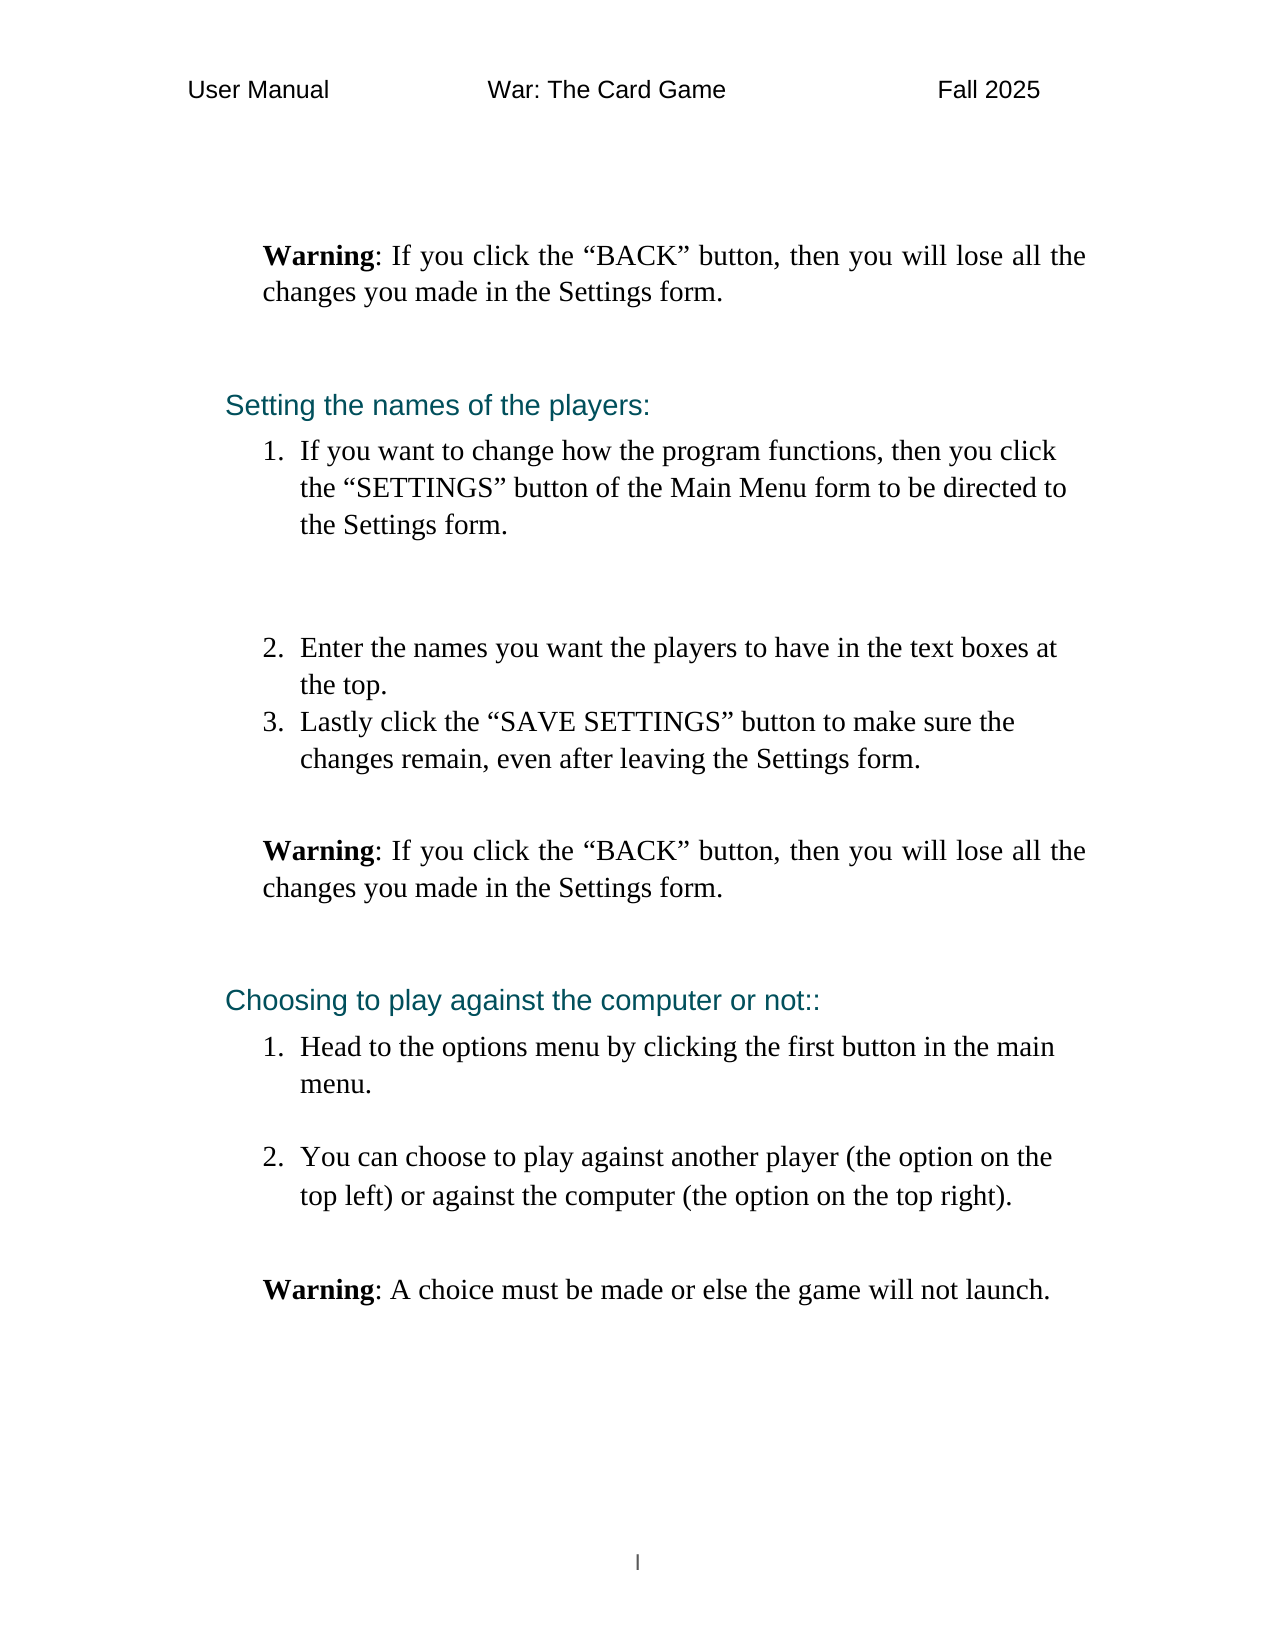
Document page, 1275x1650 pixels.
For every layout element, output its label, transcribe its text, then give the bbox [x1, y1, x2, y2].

list Lastly click the “SAVE SETTINGS” button to make sure the changes remain, even after leaving the Settings form. [262, 704, 1087, 774]
list If you want to change how the program functions, then you click the “SETTINGS” button of the Main Menu form to be directed to the Settings form. [262, 433, 1087, 541]
list You can choose to play against another player (the option on the top left) or against the computer (the option on the top right). [262, 1139, 1087, 1212]
subtitle Setting the names of the players: [225, 387, 1087, 421]
text Warning: A choice must be made or else the game will not launch. [262, 1272, 1087, 1305]
subtitle Choosing to play against the computer or not:: [225, 983, 1087, 1016]
text Warning: If you click the “BACK” button, then you will lose all the changes you made in the Settings form. [262, 238, 1087, 308]
text Warning: If you click the “BACK” button, then you will lose all the changes you made in the Settings form. [262, 833, 1087, 903]
list Enter the names you want the players to have in the text boxes at the top. [262, 630, 1087, 701]
list Head to the options menu by clicking the first button in the main menu. [262, 1029, 1087, 1099]
